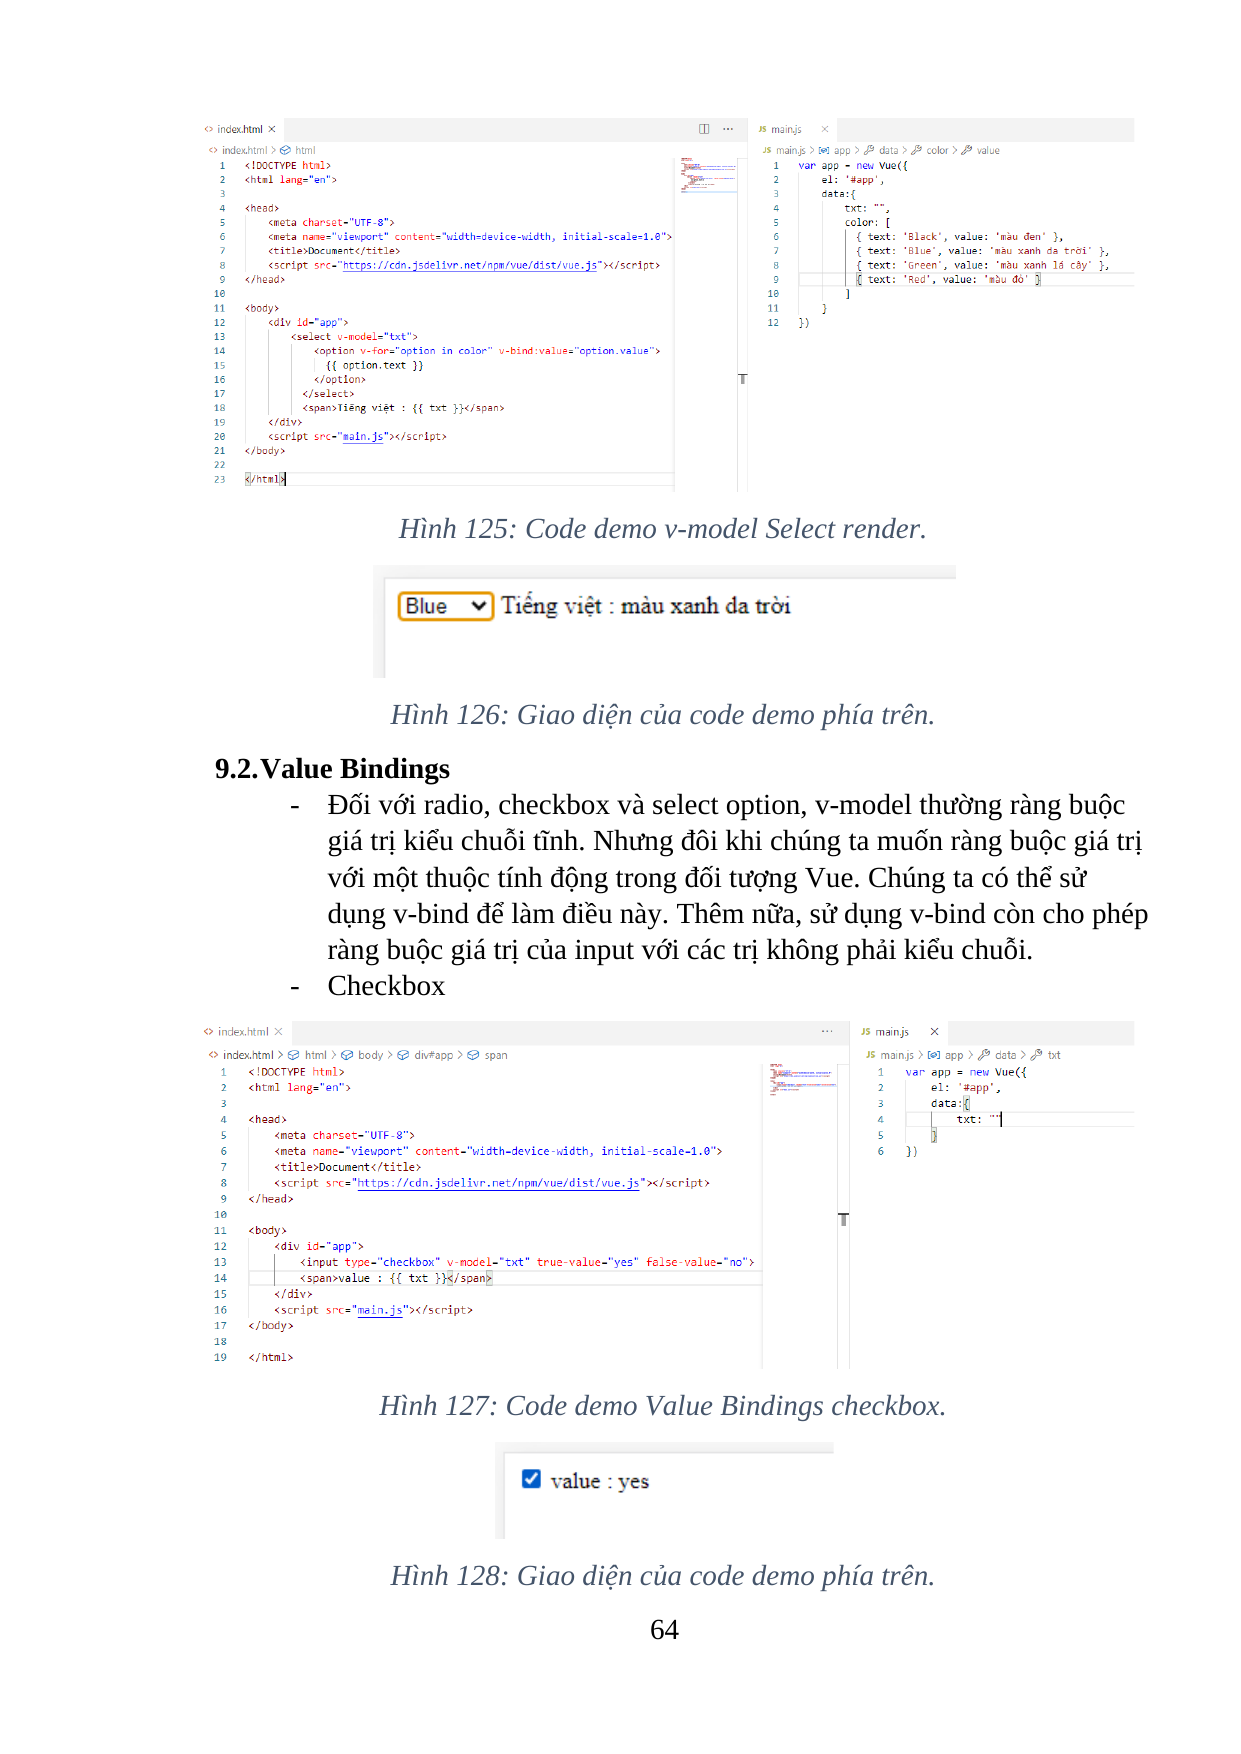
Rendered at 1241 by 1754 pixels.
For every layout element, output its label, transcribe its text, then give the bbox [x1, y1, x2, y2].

picture [373, 565, 956, 678]
text Hình 128: Giao diện của code demo phía trên. [177, 1558, 1152, 1591]
text Hình 127: Code demo Value Bindings checkbox. [177, 1388, 1152, 1422]
picture [194, 118, 1135, 492]
list Value Bindings [215, 751, 1152, 785]
list Đối với radio, checkbox và select option, v-model thường ràng buộc giá trị kiểu chuỗi tĩnh. Nhưng đôi khi chúng ta muốn ràng buộc giá trị với một thuộc tính động trong đối tượng Vue. Chúng ta có thể sử dụng v-bind để làm điều này. Thêm nữa, sử dụng v-bind còn cho phép ràng buộc giá trị của input với các trị không phải kiểu chuỗi. [290, 787, 1152, 966]
picture [194, 1021, 1135, 1369]
text Hình 126: Giao diện của code demo phía trên. [177, 697, 1152, 730]
picture [495, 1442, 834, 1539]
text Hình 125: Code demo v-model Select render. [177, 511, 1152, 544]
list Checkbox [290, 968, 1152, 1002]
